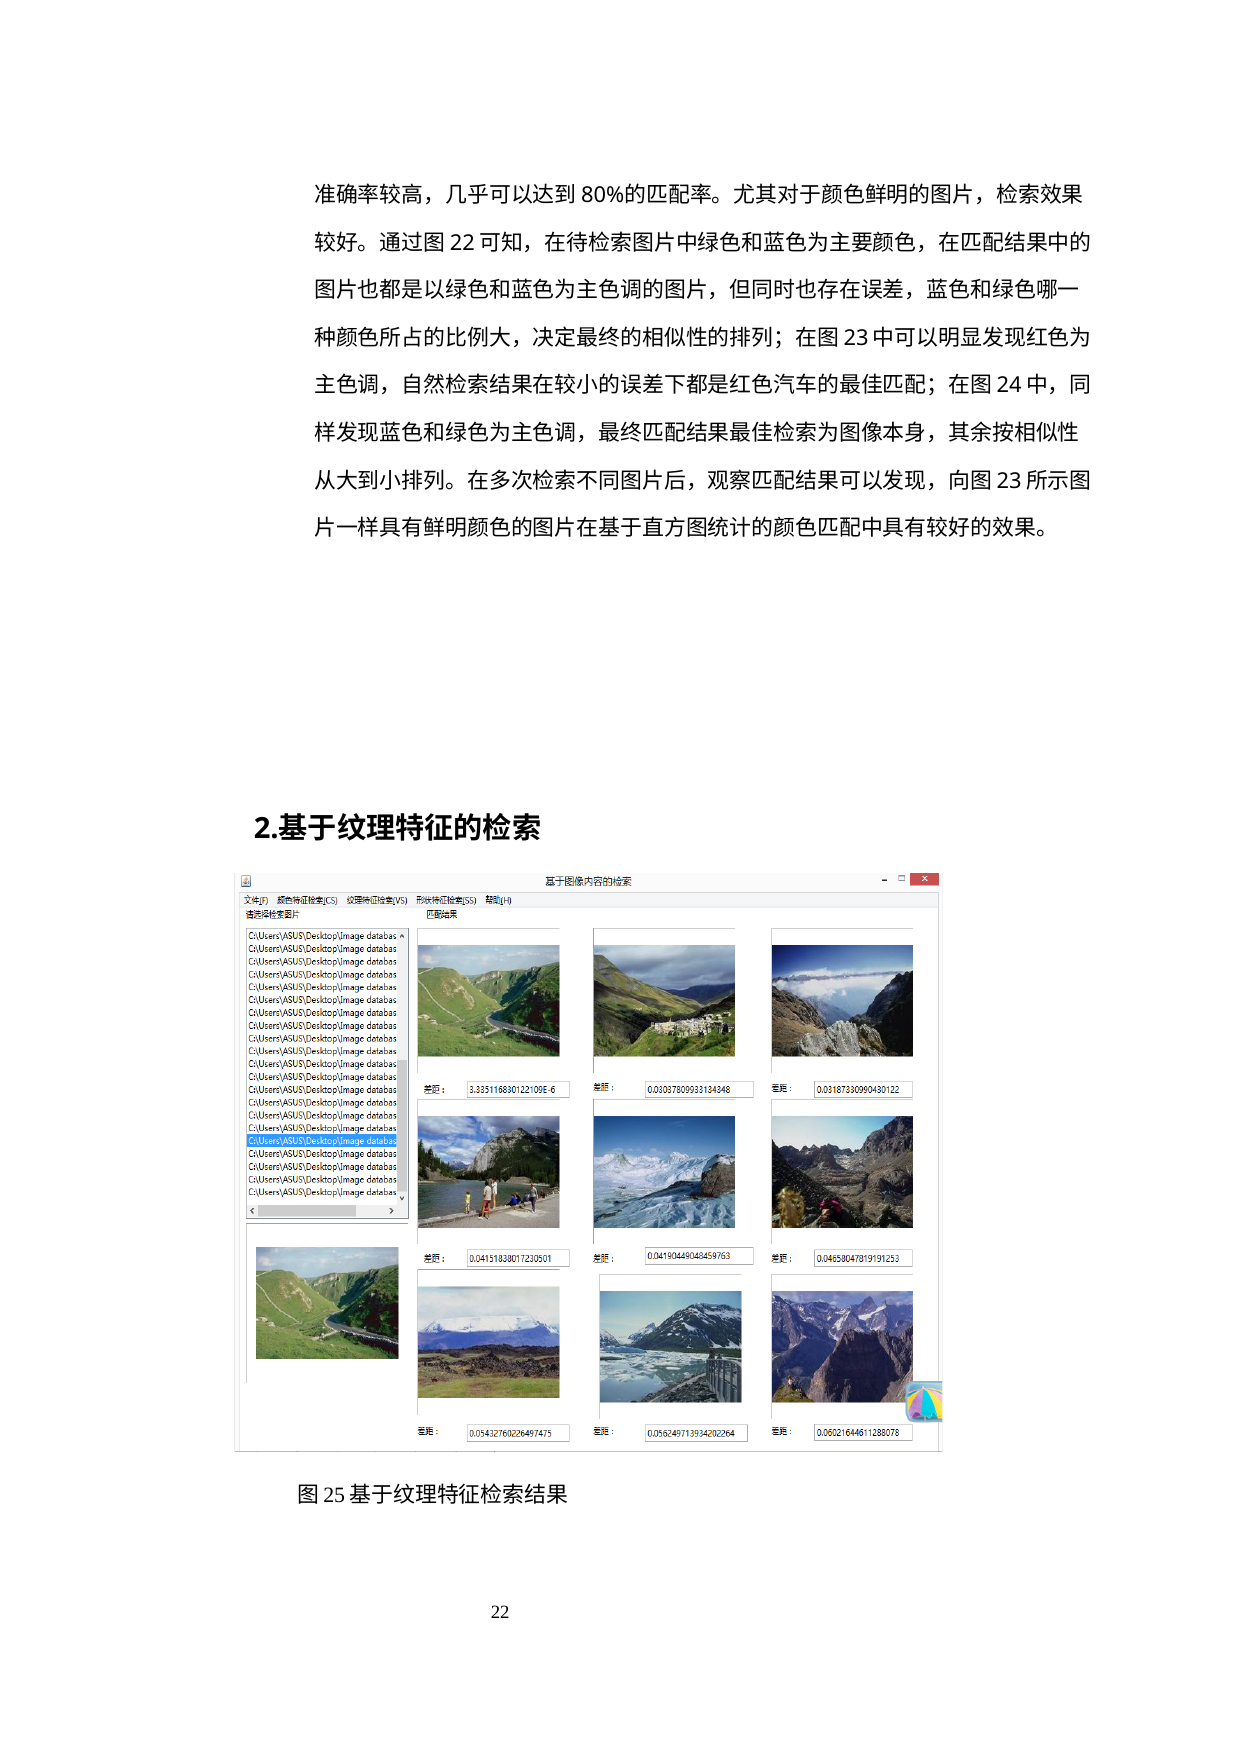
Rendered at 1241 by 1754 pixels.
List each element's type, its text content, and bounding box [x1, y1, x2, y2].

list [204, 177, 1092, 542]
picture [234, 873, 943, 1452]
list 图25基于纹理特征检索结果 [189, 1477, 1092, 1509]
list 基于纹理特征的检索 [189, 804, 1092, 847]
